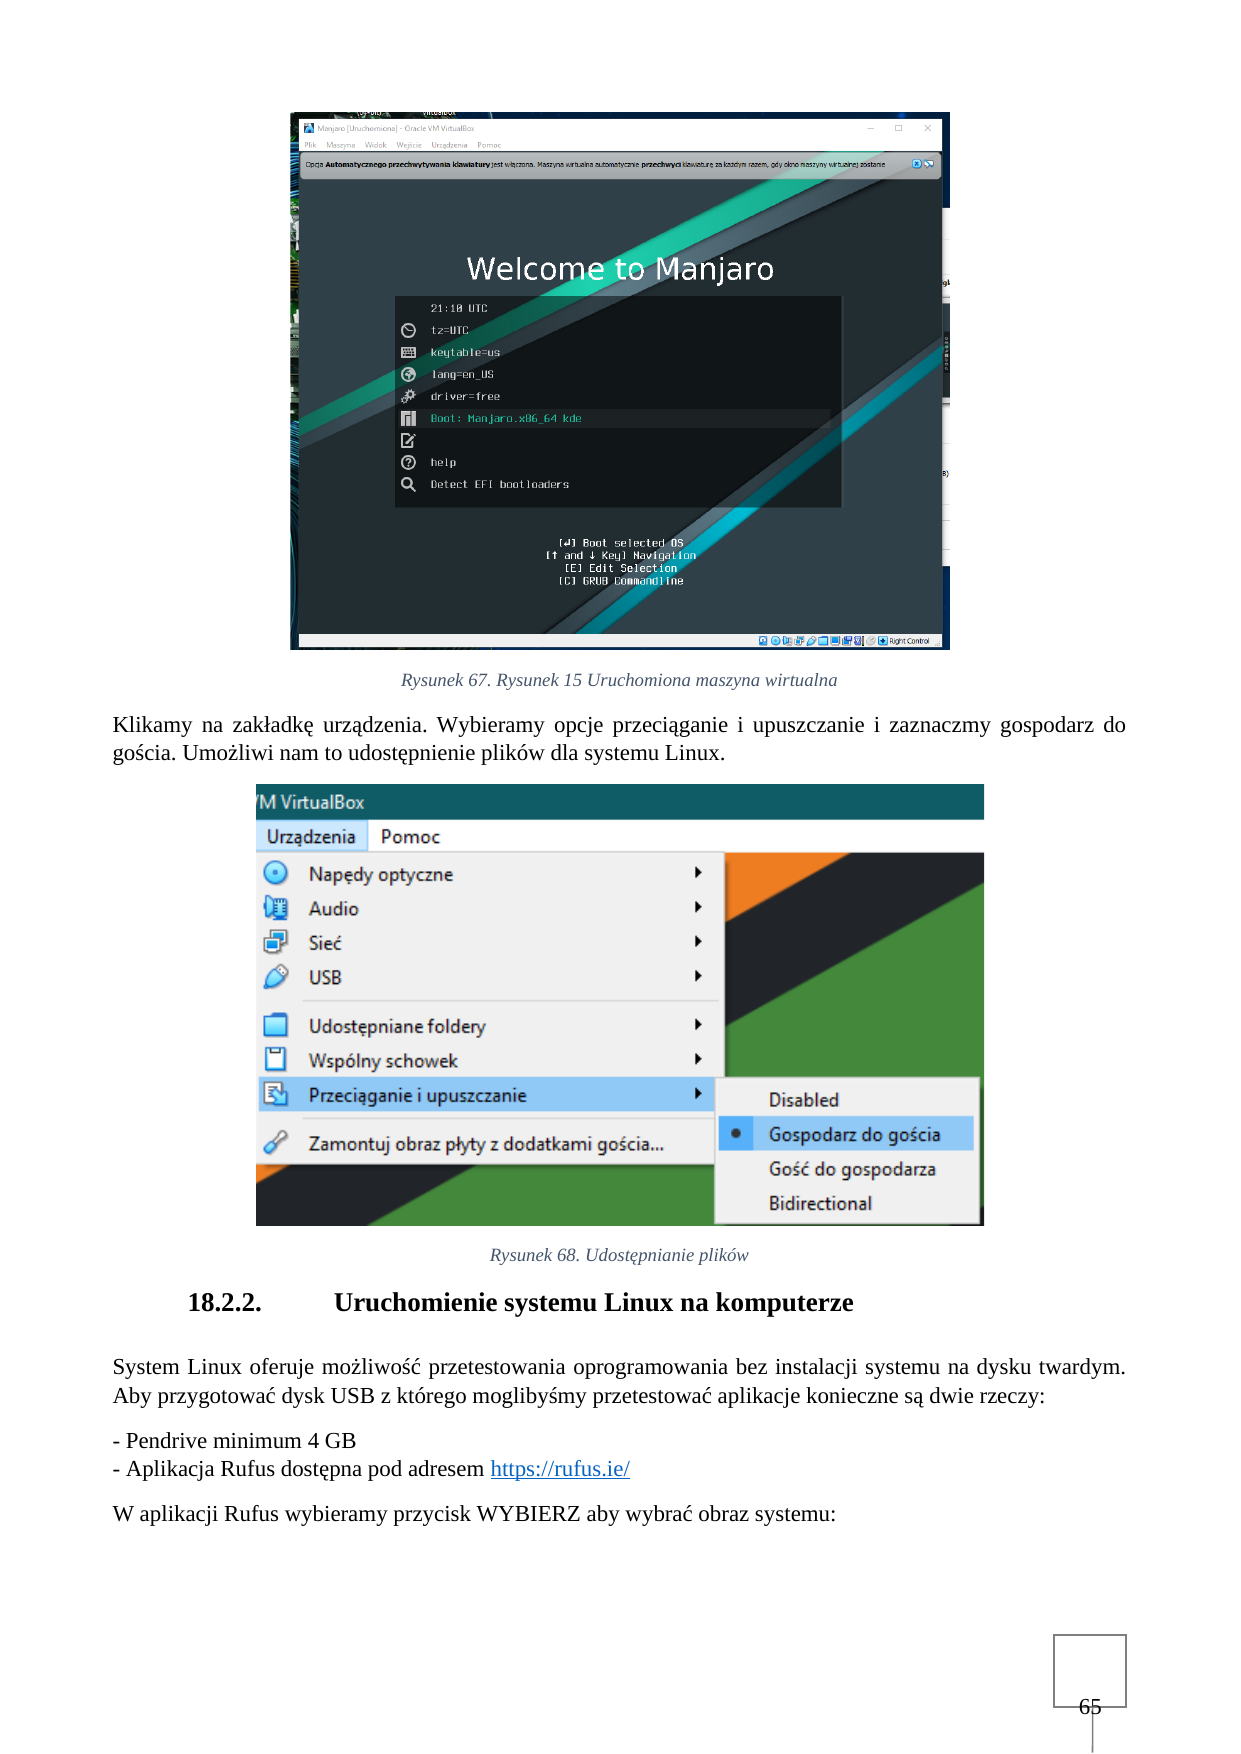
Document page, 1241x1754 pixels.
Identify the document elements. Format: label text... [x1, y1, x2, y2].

text - Pendrive minimum 4 GB - Aplikacja Rufus dostępna pod adresem https://rufus.ie/ [112, 1427, 1128, 1482]
text Rysunek . Udostępnianie plików [112, 1244, 1128, 1265]
text System Linux oferuje możliwość przetestowania oprogramowania bez instalacji systemu na dysku twardym. Aby przygotować dysk USB z którego moglibyśmy przetestować aplikacje konieczne są dwie rzeczy: [112, 1353, 1128, 1408]
text Klikamy na zakładkę urządzenia. Wybieramy opcje przeciąganie i upuszczanie i zaznaczmy gospodarz do gościa. Umożliwi nam to udostępnienie plików dla systemu Linux. [112, 711, 1128, 766]
picture [256, 784, 985, 1226]
subtitle Uruchomienie systemu Linux na komputerze [187, 1286, 1128, 1351]
text W aplikacji Rufus wybieramy przycisk WYBIERZ aby wybrać obraz systemu: [112, 1500, 1128, 1527]
picture [290, 112, 950, 650]
text Rysunek . Rysunek 15 Uruchomiona maszyna wirtualna [112, 668, 1128, 690]
